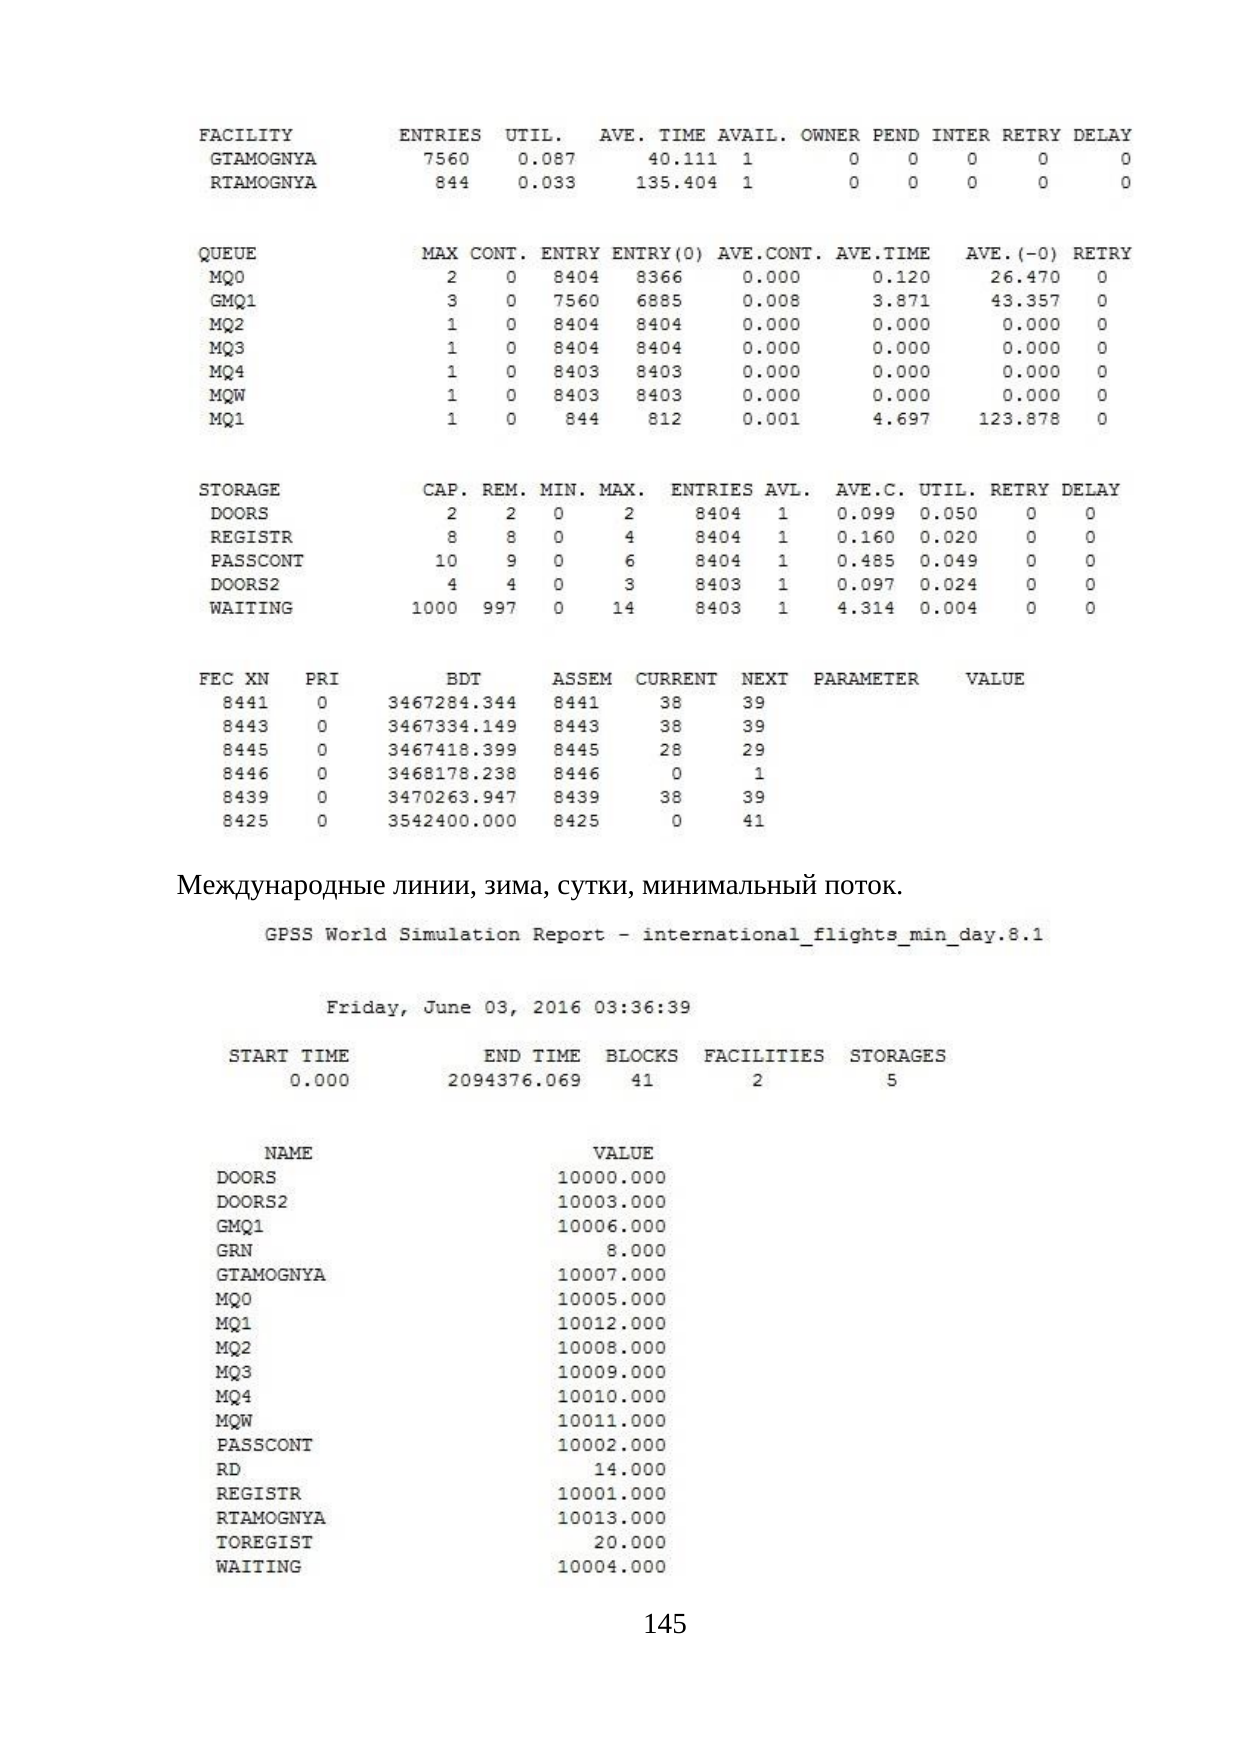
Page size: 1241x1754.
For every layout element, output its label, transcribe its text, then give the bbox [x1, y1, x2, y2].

picture [198, 907, 1058, 1591]
picture [188, 116, 1163, 843]
text Международные линии, зима, сутки, минимальный поток. [176, 867, 1153, 901]
